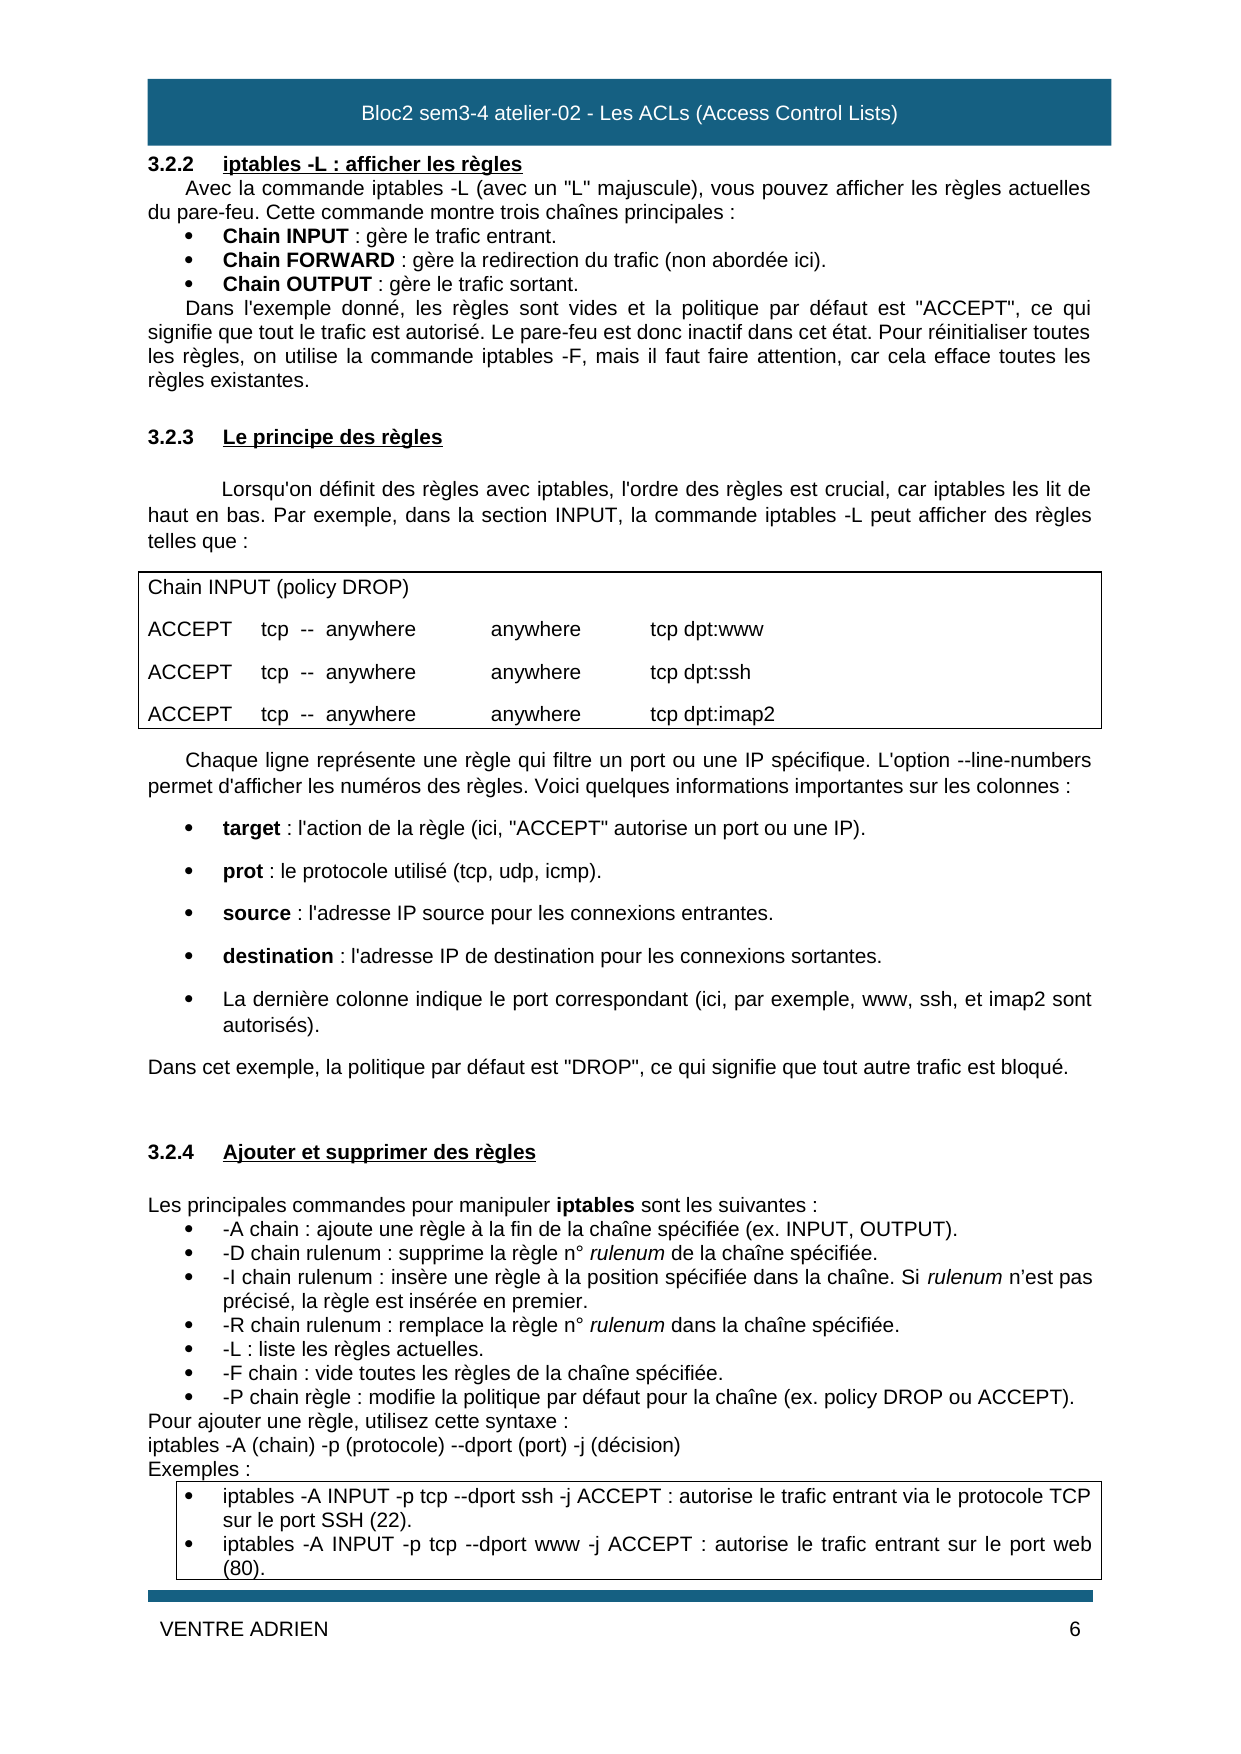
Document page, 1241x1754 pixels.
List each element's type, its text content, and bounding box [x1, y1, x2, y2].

text Les principales commandes pour manipuler iptables sont les suivantes : [148, 1193, 1093, 1217]
list -F chain : vide toutes les règles de la chaîne spécifiée. [185, 1361, 1093, 1385]
text ACCEPT tcp -- anywhere anywhere tcp dpt:www [139, 614, 1101, 641]
list iptables -A INPUT -p tcp --dport www -j ACCEPT : autorise le trafic entrant sur le port web (80). [177, 1529, 1101, 1579]
list -R chain rulenum : remplace la règle n° rulenum dans la chaîne spécifiée. [185, 1313, 1093, 1337]
text Chain INPUT (policy DROP) [139, 573, 1101, 598]
list -A chain : ajoute une règle à la fin de la chaîne spécifiée (ex. INPUT, OUTPUT). [185, 1217, 1093, 1241]
list source : l'adresse IP source pour les connexions entrantes. [185, 901, 1093, 925]
list -I chain rulenum : insère une règle à la position spécifiée dans la chaîne. Si rulenum n’est pas précisé, la règle est insérée en premier. [185, 1265, 1093, 1313]
list prot : le protocole utilisé (tcp, udp, icmp). [185, 859, 1093, 883]
subtitle Le principe des règles [148, 424, 1093, 448]
list Chain FORWARD : gère la redirection du trafic (non abordée ici). [185, 248, 1093, 272]
subtitle iptables -L : afficher les règles [148, 152, 1093, 176]
text ACCEPT tcp -- anywhere anywhere tcp dpt:ssh [139, 656, 1101, 683]
text Chaque ligne représente une règle qui filtre un port ou une IP spécifique. L'option --line-numbers permet d'afficher les numéros des règles. Voici quelques informations importantes sur les colonnes : [148, 748, 1093, 797]
list Chain OUTPUT : gère le trafic sortant. [185, 272, 1093, 296]
list iptables -A INPUT -p tcp --dport ssh -j ACCEPT : autorise le trafic entrant via le protocole TCP sur le port SSH (22). [177, 1482, 1101, 1529]
text iptables -A (chain) -p (protocole) --dport (port) -j (décision) [148, 1433, 1093, 1457]
text Avec la commande iptables -L (avec un "L" majuscule), vous pouvez afficher les règles actuelles du pare-feu. Cette commande montre trois chaînes principales : [148, 176, 1093, 224]
text Pour ajouter une règle, utilisez cette syntaxe : [148, 1409, 1093, 1433]
subtitle Ajouter et supprimer des règles [148, 1140, 1093, 1164]
list -L : liste les règles actuelles. [185, 1337, 1093, 1361]
text ACCEPT tcp -- anywhere anywhere tcp dpt:imap2 [139, 699, 1101, 728]
list target : l'action de la règle (ici, "ACCEPT" autorise un port ou une IP). [185, 816, 1093, 840]
text Lorsqu'on définit des règles avec iptables, l'ordre des règles est crucial, car iptables les lit de haut en bas. Par exemple, dans la section INPUT, la commande iptables -L peut afficher des règles telles que : [148, 477, 1093, 553]
text Dans cet exemple, la politique par défaut est "DROP", ce qui signifie que tout autre trafic est bloqué. [148, 1055, 1093, 1079]
list -P chain règle : modifie la politique par défaut pour la chaîne (ex. policy DROP ou ACCEPT). [185, 1385, 1093, 1409]
list destination : l'adresse IP de destination pour les connexions sortantes. [185, 944, 1093, 968]
text Exemples : [148, 1457, 1093, 1481]
list -D chain rulenum : supprime la règle n° rulenum de la chaîne spécifiée. [185, 1241, 1093, 1265]
text Dans l'exemple donné, les règles sont vides et la politique par défaut est "ACCEPT", ce qui signifie que tout le trafic est autorisé. Le pare-feu est donc inactif dans cet état. Pour réinitialiser toutes les règles, on utilise la commande iptables -F, mais il faut faire attention, car cela efface toutes les règles existantes. [148, 296, 1093, 392]
list La dernière colonne indique le port correspondant (ici, par exemple, www, ssh, et imap2 sont autorisés). [185, 986, 1093, 1036]
list Chain INPUT : gère le trafic entrant. [185, 224, 1093, 248]
